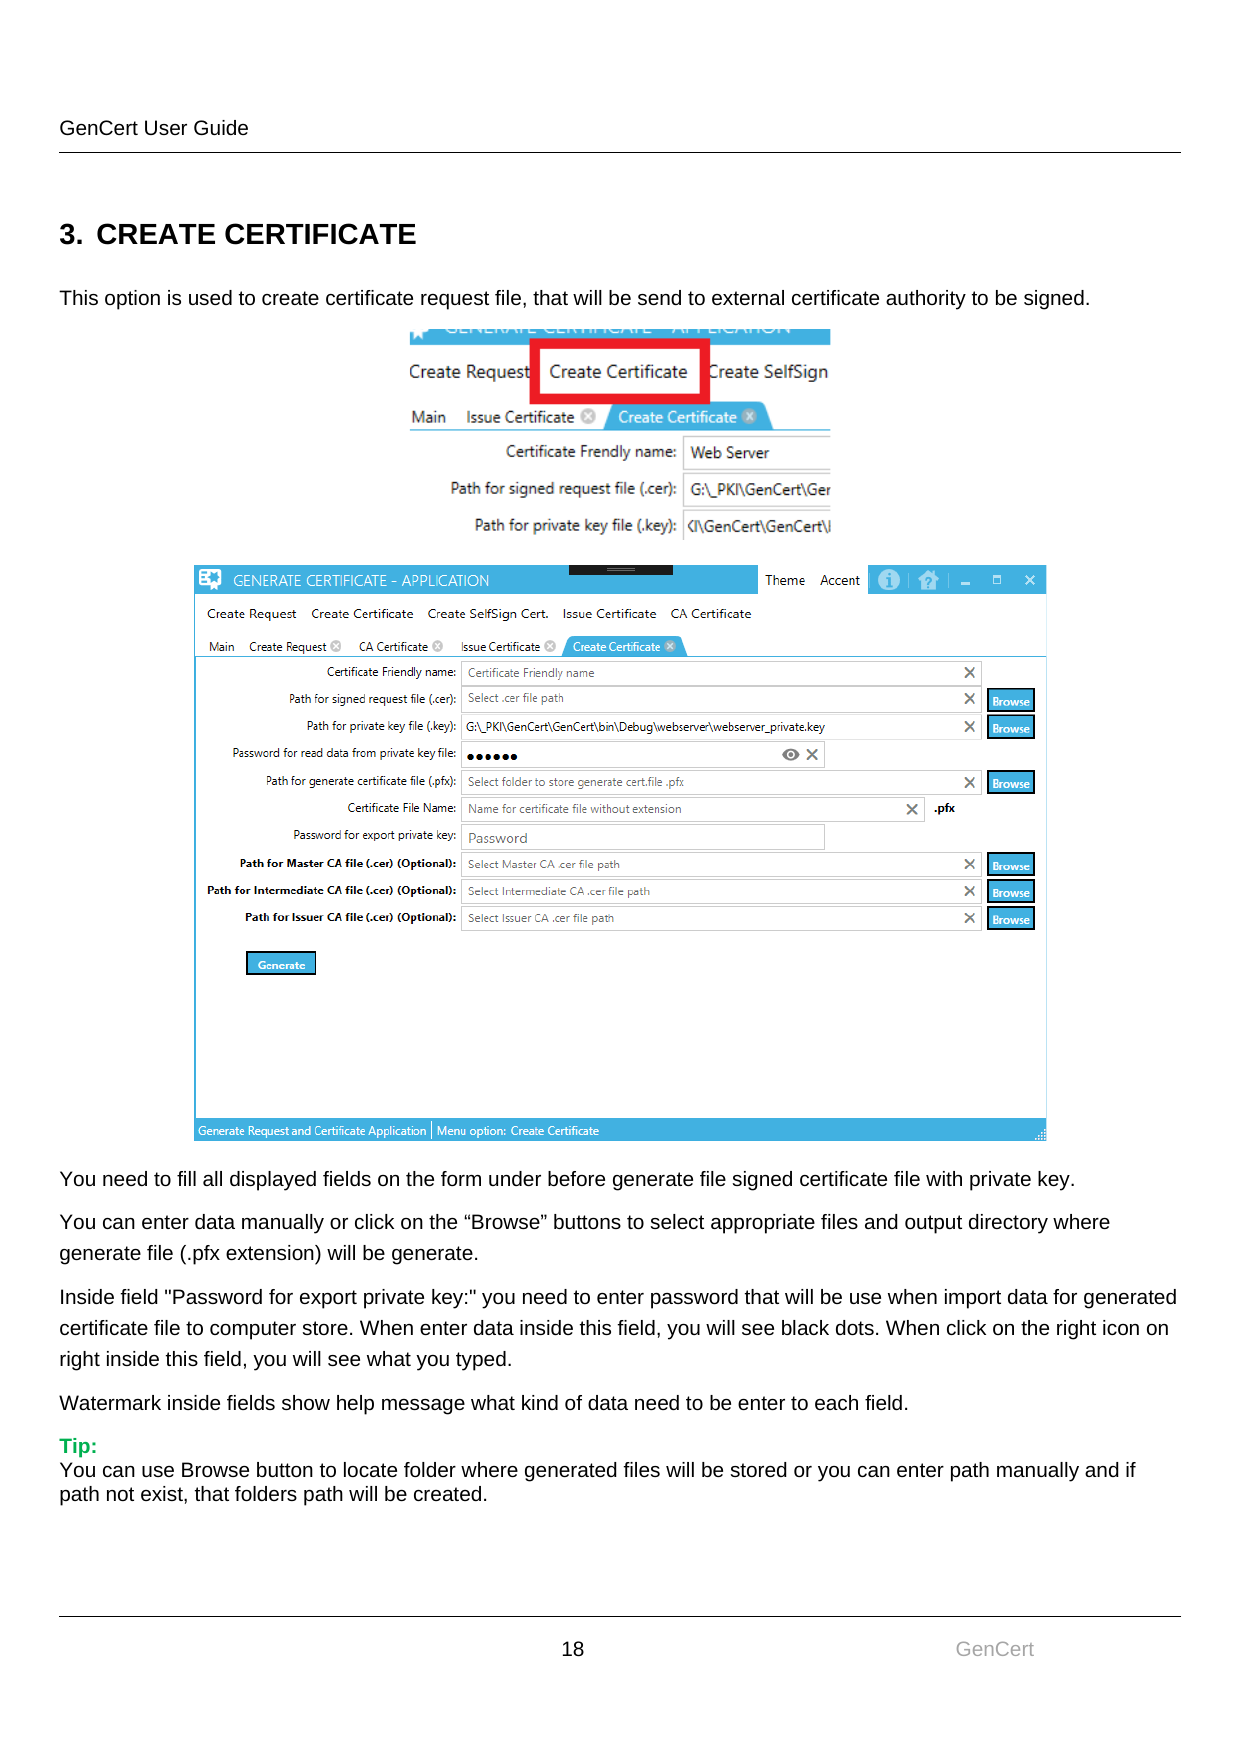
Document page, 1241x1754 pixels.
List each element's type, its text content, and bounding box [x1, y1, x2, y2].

text You need to fill all displayed fields on the form under before generate file signed certificate file with private key. [59, 1166, 1181, 1190]
text You can enter data manually or click on the “Browse” buttons to select appropriate files and output directory where generate file (.pfx extension) will be generate. [59, 1210, 1181, 1265]
picture [409, 329, 831, 540]
text Tip: [59, 1434, 1181, 1458]
text Inside field "Password for export private key:" you need to enter password that will be use when import data for generated certificate file to computer store. When enter data inside this field, you will see black dots. When click on the right icon on right inside this field, you will see what you typed. [59, 1285, 1181, 1371]
text This option is used to create certificate request file, that will be send to external certificate authority to be signed. [59, 285, 1181, 309]
subtitle Create Certificate [59, 217, 1181, 250]
text Watermark inside fields show help message what kind of data need to be enter to each field. [59, 1391, 1181, 1415]
picture [194, 565, 1047, 1141]
text You can use Browse button to locate folder where generated files will be stored or you can enter path manually and if path not exist, that folders path will be created. [59, 1458, 1181, 1506]
